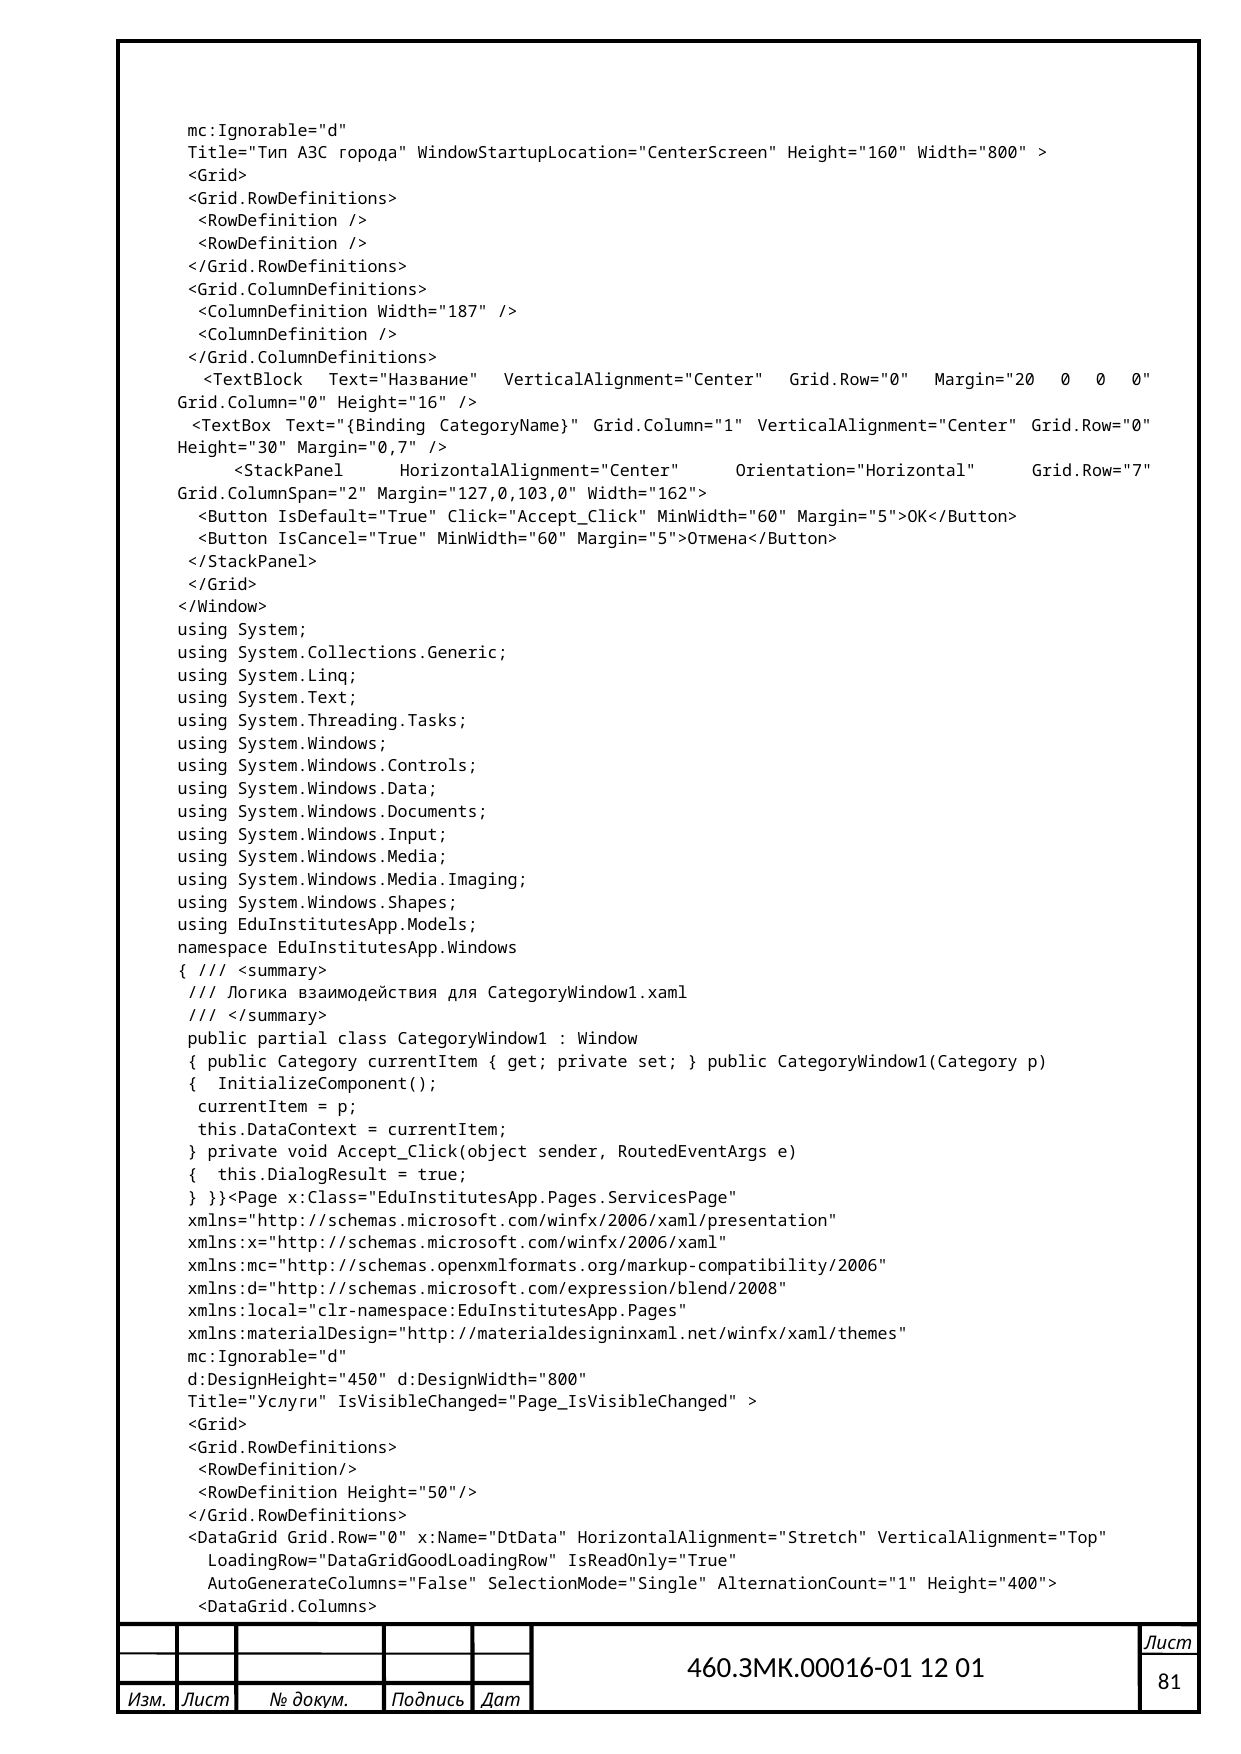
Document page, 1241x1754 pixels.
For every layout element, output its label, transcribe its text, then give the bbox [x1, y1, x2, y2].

text </Grid> [177, 572, 1152, 595]
text <Grid> [177, 1412, 1152, 1435]
text LoadingRow="DataGridGoodLoadingRow" IsReadOnly="True" [177, 1549, 1152, 1571]
text using System.Windows.Shapes; [177, 890, 1152, 913]
text xmlns:mc="http://schemas.openxmlformats.org/markup-compatibility/2006" [177, 1253, 1152, 1276]
text { InitializeComponent(); [177, 1072, 1152, 1094]
text /// Логика взаимодействия для CategoryWindow1.xaml [177, 981, 1152, 1004]
text using System.Text; [177, 686, 1152, 708]
text namespace EduInstitutesApp.Windows [177, 936, 1152, 958]
text d:DesignHeight="450" d:DesignWidth="800" [177, 1367, 1152, 1390]
text this.DataContext = currentItem; [177, 1117, 1152, 1140]
text Title="Услуги" IsVisibleChanged="Page_IsVisibleChanged" > [177, 1390, 1152, 1412]
text AutoGenerateColumns="False" SelectionMode="Single" AlternationCount="1" Height="400"> [177, 1571, 1152, 1594]
text <ColumnDefinition Width="187" /> [177, 300, 1152, 322]
text xmlns:x="http://schemas.microsoft.com/winfx/2006/xaml" [177, 1231, 1152, 1253]
text Title="Тип АЗС города" WindowStartupLocation="CenterScreen" Height="160" Width="800" > [177, 141, 1152, 163]
text { public Category currentItem { get; private set; } public CategoryWindow1(Category p) [177, 1049, 1152, 1072]
text using EduInstitutesApp.Models; [177, 913, 1152, 936]
text <Button IsDefault="True" Click="Accept_Click" MinWidth="60" Margin="5">OK</Button> [177, 504, 1152, 527]
text { /// <summary> [177, 958, 1152, 981]
text xmlns:d="http://schemas.microsoft.com/expression/blend/2008" [177, 1276, 1152, 1299]
text <RowDefinition /> [177, 232, 1152, 254]
text /// </summary> [177, 1004, 1152, 1026]
text <Grid.RowDefinitions> [177, 186, 1152, 209]
text <Grid.ColumnDefinitions> [177, 277, 1152, 300]
text using System.Windows; [177, 731, 1152, 754]
text <RowDefinition /> [177, 209, 1152, 232]
text using System; [177, 618, 1152, 640]
text using System.Linq; [177, 663, 1152, 686]
text using System.Windows.Controls; [177, 754, 1152, 777]
text } private void Accept_Click(object sender, RoutedEventArgs e) [177, 1140, 1152, 1163]
text xmlns:local="clr-namespace:EduInstitutesApp.Pages" [177, 1299, 1152, 1322]
text <RowDefinition Height="50"/> [177, 1481, 1152, 1503]
text </Grid.RowDefinitions> [177, 1503, 1152, 1526]
text <ColumnDefinition /> [177, 322, 1152, 345]
text using System.Windows.Media; [177, 845, 1152, 867]
text <TextBlock Text="Название" VerticalAlignment="Center" Grid.Row="0" Margin="20 0 0 0" Grid.Column="0" Height="16" /> [177, 368, 1152, 413]
text </StackPanel> [177, 549, 1152, 572]
text xmlns="http://schemas.microsoft.com/winfx/2006/xaml/presentation" [177, 1208, 1152, 1231]
text { this.DialogResult = true; [177, 1163, 1152, 1185]
text xmlns:materialDesign="http://materialdesigninxaml.net/winfx/xaml/themes" [177, 1322, 1152, 1344]
text </Window> [177, 595, 1152, 618]
text using System.Windows.Data; [177, 777, 1152, 799]
text <Grid.RowDefinitions> [177, 1435, 1152, 1458]
text <DataGrid Grid.Row="0" x:Name="DtData" HorizontalAlignment="Stretch" VerticalAlignment="Top" [177, 1526, 1152, 1549]
text using System.Threading.Tasks; [177, 708, 1152, 731]
text <DataGrid.Columns> [177, 1594, 1152, 1617]
text using System.Windows.Input; [177, 822, 1152, 845]
text using System.Windows.Documents; [177, 799, 1152, 822]
text } }}<Page x:Class="EduInstitutesApp.Pages.ServicesPage" [177, 1185, 1152, 1208]
text <StackPanel HorizontalAlignment="Center" Orientation="Horizontal" Grid.Row="7" Grid.ColumnSpan="2" Margin="127,0,103,0" Width="162"> [177, 459, 1152, 504]
text <Grid> [177, 163, 1152, 186]
text mc:Ignorable="d" [177, 118, 1152, 141]
text <Button IsCancel="True" MinWidth="60" Margin="5">Отмена</Button> [177, 527, 1152, 549]
text </Grid.RowDefinitions> [177, 254, 1152, 277]
text </Grid.ColumnDefinitions> [177, 345, 1152, 368]
text mc:Ignorable="d" [177, 1344, 1152, 1367]
text currentItem = p; [177, 1094, 1152, 1117]
text using System.Collections.Generic; [177, 640, 1152, 663]
text <TextBox Text="{Binding CategoryName}" Grid.Column="1" VerticalAlignment="Center" Grid.Row="0" Height="30" Margin="0,7" /> [177, 413, 1152, 459]
text <RowDefinition/> [177, 1458, 1152, 1481]
text public partial class CategoryWindow1 : Window [177, 1026, 1152, 1049]
text using System.Windows.Media.Imaging; [177, 867, 1152, 890]
